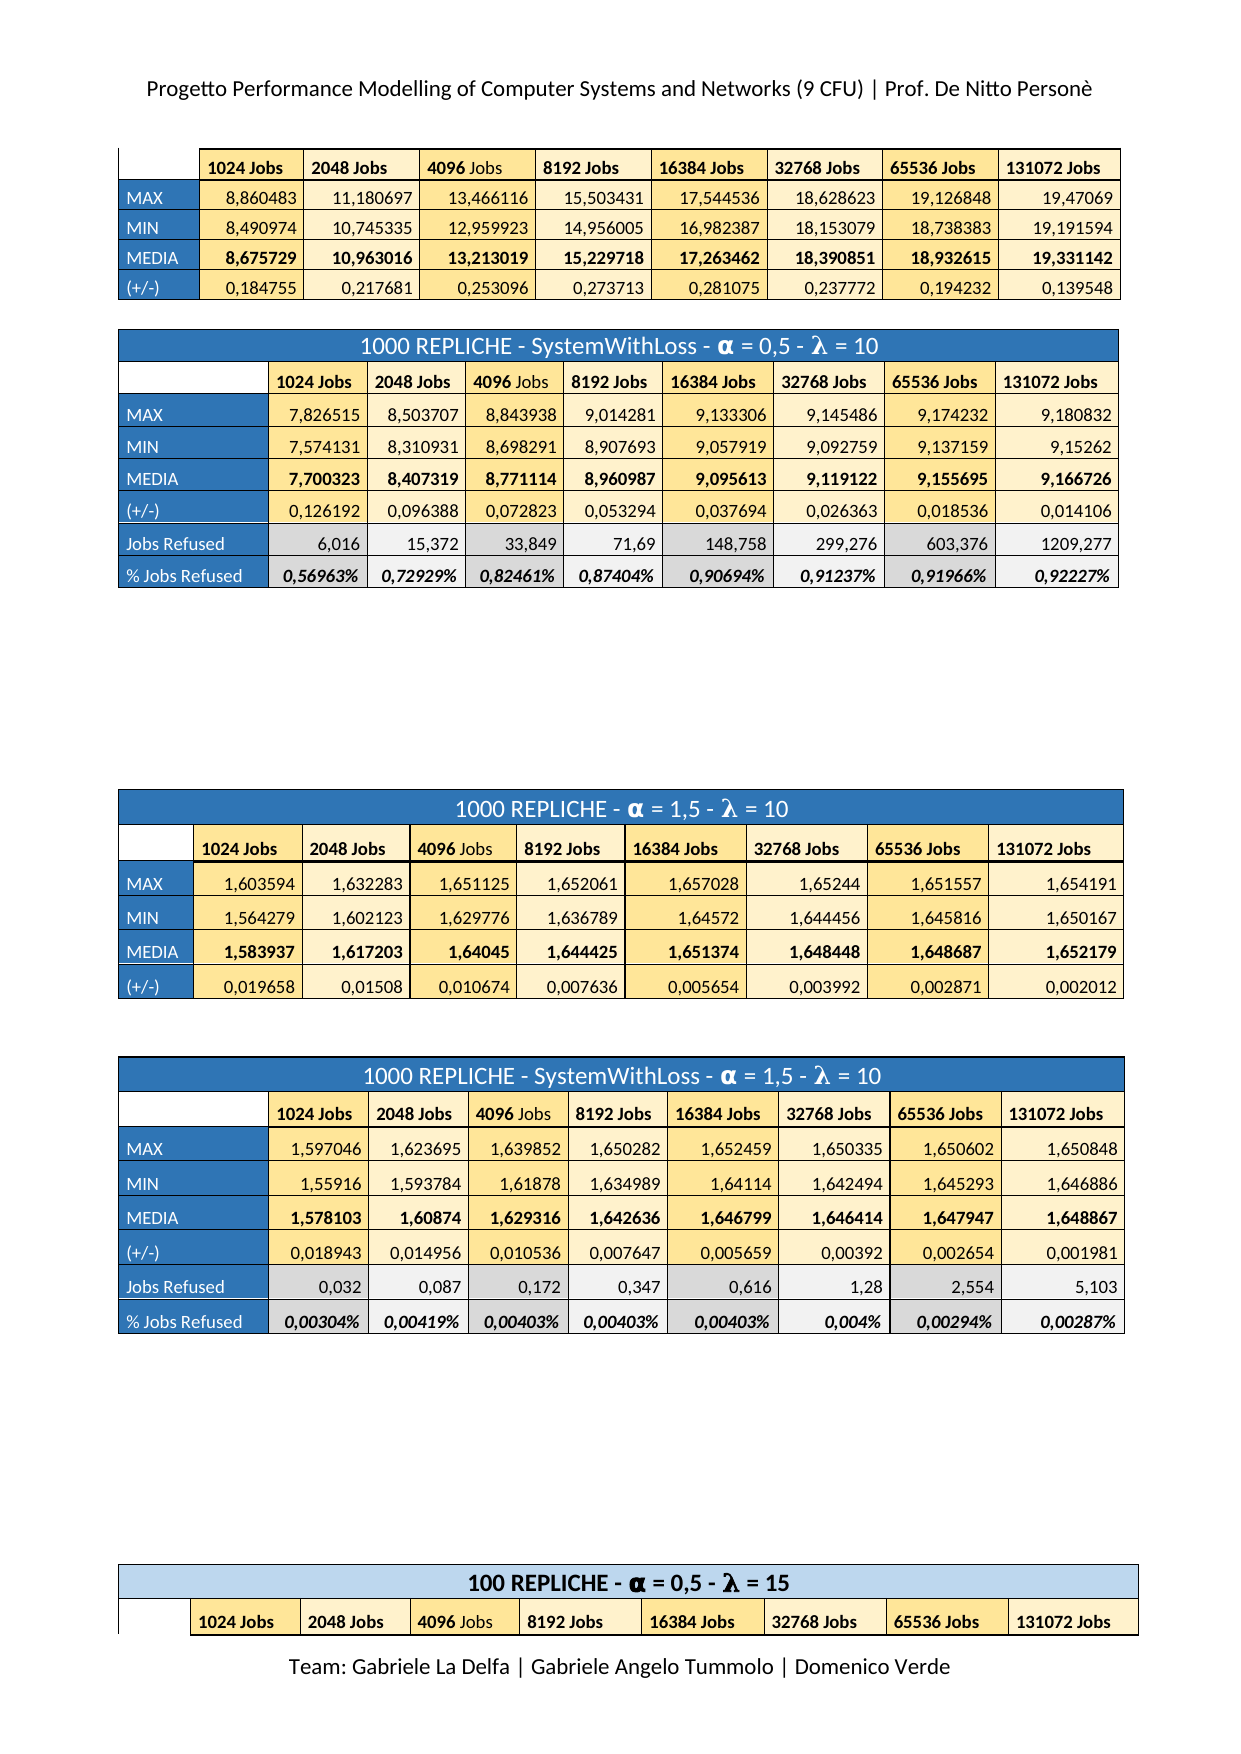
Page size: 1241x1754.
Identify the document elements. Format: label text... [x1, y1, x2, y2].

table_cell 2048 Jobs [303, 825, 409, 860]
table_cell MAX [119, 861, 193, 895]
table_cell 0,91237% [774, 556, 884, 587]
table_cell 2048 Jobs [301, 1599, 410, 1634]
table_cell 0,00294% [891, 1300, 1001, 1333]
table_cell 1209,277 [996, 524, 1118, 555]
table_cell 0,347 [569, 1265, 667, 1298]
table_cell % Jobs Refused [119, 556, 268, 587]
table_header 1000 REPLICHE - SystemWithLoss - 𝝰 = 1,5 - 𝛌 = 10 [119, 1058, 1124, 1091]
table_cell 19,126848 [883, 181, 998, 209]
table_cell 32768 Jobs [774, 362, 884, 393]
table_cell 4096 Jobs [411, 825, 516, 860]
table_cell 8,503707 [368, 394, 465, 426]
table_cell 8192 Jobs [520, 1599, 641, 1634]
table_cell (+/-) [119, 491, 268, 522]
table_cell 7,826515 [269, 394, 367, 426]
table_cell 1,648448 [747, 930, 867, 963]
table_cell 16384 Jobs [663, 362, 773, 393]
table_cell 1,65244 [747, 863, 867, 895]
table_cell 1,651557 [868, 863, 988, 895]
table_cell (+/-) [119, 1230, 268, 1264]
table_cell 32768 Jobs [768, 150, 882, 179]
table_cell MAX [119, 394, 268, 426]
table_cell 0,273713 [536, 270, 651, 299]
table_cell MIN [119, 427, 268, 458]
table_cell 8,960987 [564, 459, 662, 490]
table_cell 1,652179 [989, 930, 1123, 963]
table_cell 0,032 [269, 1265, 368, 1298]
table_cell 5,103 [1002, 1265, 1124, 1298]
table_cell 1024 Jobs [269, 362, 367, 393]
table_cell 131072 Jobs [1009, 1599, 1138, 1634]
table_cell 0,087 [369, 1265, 468, 1298]
table_cell 1,597046 [269, 1128, 368, 1160]
table_cell 8,907693 [564, 427, 662, 458]
table_cell 0,90694% [663, 556, 773, 587]
table_cell 19,47069 [999, 181, 1120, 209]
table_cell 0,92227% [996, 556, 1118, 587]
table_cell 1,636789 [517, 896, 624, 929]
table_cell 1024 Jobs [194, 825, 302, 860]
table_cell 1,652459 [668, 1128, 778, 1160]
table_cell 0,004% [779, 1300, 889, 1333]
table_cell 1024 Jobs [191, 1599, 300, 1634]
table_cell 11,180697 [304, 181, 419, 209]
table_cell 1,61878 [469, 1161, 568, 1195]
table_cell 1,645816 [868, 896, 988, 929]
table_cell MIN [119, 1161, 268, 1195]
table_cell 0,00403% [469, 1300, 568, 1333]
table_cell 1,639852 [469, 1128, 568, 1160]
table_cell 1024 Jobs [269, 1092, 368, 1126]
table_cell 0,096388 [368, 491, 465, 522]
table_cell Jobs Refused [119, 524, 268, 555]
table_cell 0,172 [469, 1265, 568, 1298]
table_cell 14,956005 [536, 210, 651, 239]
table_cell 1,629776 [411, 896, 516, 929]
table_cell 1,644425 [517, 930, 624, 963]
table_cell 0,72929% [368, 556, 465, 587]
table_cell 1024 Jobs [200, 150, 303, 179]
table_cell 71,69 [564, 524, 662, 555]
table_cell MEDIA [119, 930, 193, 963]
table_cell 0,281075 [652, 270, 767, 299]
table_cell 131072 Jobs [989, 825, 1123, 860]
table_cell 8,860483 [200, 181, 303, 209]
table_cell 4096 Jobs [469, 1092, 568, 1126]
table_cell [119, 148, 199, 179]
table_header 100 REPLICHE - 𝝰 = 0,5 - 𝛌 = 15 [119, 1565, 1138, 1598]
table_cell 8192 Jobs [564, 362, 662, 393]
table_cell 12,959923 [420, 210, 535, 239]
table_cell 299,276 [774, 524, 884, 555]
table_cell Jobs Refused [119, 1265, 268, 1298]
table_cell 9,133306 [663, 394, 773, 426]
table_cell 8,698291 [466, 427, 563, 458]
table_cell 0,007647 [569, 1230, 667, 1264]
table_cell 1,64045 [411, 930, 516, 963]
table_cell 32768 Jobs [765, 1599, 886, 1634]
table_cell 1,642494 [779, 1161, 889, 1195]
table_cell 16384 Jobs [642, 1599, 764, 1634]
table_cell 4096 Jobs [420, 150, 535, 179]
table_cell 6,016 [269, 524, 367, 555]
table_cell 13,213019 [420, 240, 535, 269]
table_cell 8,843938 [466, 394, 563, 426]
table_cell 18,738383 [883, 210, 998, 239]
table_cell 4096 Jobs [411, 1599, 519, 1634]
table_cell 16384 Jobs [652, 150, 767, 179]
table_cell 2048 Jobs [304, 150, 419, 179]
table_cell 18,153079 [768, 210, 882, 239]
table_cell 1,55916 [269, 1161, 368, 1195]
table_cell 65536 Jobs [868, 825, 988, 860]
table_cell MIN [119, 210, 199, 239]
table_cell 13,466116 [420, 181, 535, 209]
table_cell 9,057919 [663, 427, 773, 458]
table_cell (+/-) [119, 965, 193, 998]
table_cell 17,263462 [652, 240, 767, 269]
table_cell 65536 Jobs [891, 1092, 1001, 1126]
table_cell 1,646886 [1002, 1161, 1124, 1195]
table_cell 1,593784 [369, 1161, 468, 1195]
table_cell 4096 Jobs [466, 362, 563, 393]
table_cell 131072 Jobs [999, 150, 1120, 179]
table_cell 0,00403% [668, 1300, 778, 1333]
table_cell 1,634989 [569, 1161, 667, 1195]
table_cell 10,963016 [304, 240, 419, 269]
table_cell % Jobs Refused [119, 1300, 268, 1333]
table_cell 0,184755 [200, 270, 303, 299]
table_cell 1,650167 [989, 896, 1123, 929]
table_cell 16384 Jobs [668, 1092, 778, 1126]
table_cell 9,155695 [885, 459, 995, 490]
table_cell 65536 Jobs [887, 1599, 1008, 1634]
table_cell 0,91966% [885, 556, 995, 587]
table_cell 1,651374 [626, 930, 746, 963]
table_cell 0,002012 [989, 965, 1123, 998]
table_cell 0,010536 [469, 1230, 568, 1264]
table_cell 1,645293 [891, 1161, 1001, 1195]
table_cell 0,053294 [564, 491, 662, 522]
table_cell 0,003992 [747, 965, 867, 998]
table_cell [119, 362, 268, 393]
table_cell 1,60874 [369, 1196, 468, 1229]
table_cell 1,64572 [626, 896, 746, 929]
table_cell 8,490974 [200, 210, 303, 239]
table_cell MEDIA [119, 1196, 268, 1229]
table_cell 0,026363 [774, 491, 884, 522]
table_cell 9,180832 [996, 394, 1118, 426]
table_cell (+/-) [119, 270, 199, 299]
table_cell 0,194232 [883, 270, 998, 299]
table_cell 1,629316 [469, 1196, 568, 1229]
table_cell 9,119122 [774, 459, 884, 490]
table_cell 0,072823 [466, 491, 563, 522]
table_cell 0,237772 [768, 270, 882, 299]
table_cell 1,648867 [1002, 1196, 1124, 1229]
table_cell 15,229718 [536, 240, 651, 269]
table_cell MEDIA [119, 240, 199, 269]
table_cell 7,700323 [269, 459, 367, 490]
table_cell 9,014281 [564, 394, 662, 426]
table_cell 1,646799 [668, 1196, 778, 1229]
table_cell 0,00392 [779, 1230, 889, 1264]
table_cell 9,095613 [663, 459, 773, 490]
table_cell 1,650848 [1002, 1128, 1124, 1160]
table_cell 1,647947 [891, 1196, 1001, 1229]
table_cell 0,037694 [663, 491, 773, 522]
table_cell 1,654191 [989, 863, 1123, 895]
table_cell 0,126192 [269, 491, 367, 522]
table_cell 1,602123 [303, 896, 409, 929]
table_cell 148,758 [663, 524, 773, 555]
table_cell 19,191594 [999, 210, 1120, 239]
table_cell 7,574131 [269, 427, 367, 458]
table_cell 17,544536 [652, 181, 767, 209]
table_cell 603,376 [885, 524, 995, 555]
table_cell 19,331142 [999, 240, 1120, 269]
table_cell 1,578103 [269, 1196, 368, 1229]
table_cell 0,002654 [891, 1230, 1001, 1264]
table_cell 1,652061 [517, 863, 624, 895]
table_cell 15,503431 [536, 181, 651, 209]
table_cell 1,642636 [569, 1196, 667, 1229]
table_cell 1,650335 [779, 1128, 889, 1160]
table_cell [119, 1092, 268, 1126]
table_cell MAX [119, 180, 199, 209]
table_cell 1,646414 [779, 1196, 889, 1229]
table_cell 1,650602 [891, 1128, 1001, 1160]
table_cell 0,139548 [999, 270, 1120, 299]
table_cell 1,648687 [868, 930, 988, 963]
table_cell 0,253096 [420, 270, 535, 299]
table_cell 16384 Jobs [626, 825, 746, 860]
table_cell 0,002871 [868, 965, 988, 998]
table_cell 1,603594 [194, 863, 302, 895]
table_cell MIN [119, 896, 193, 929]
table_cell 18,390851 [768, 240, 882, 269]
table_cell 9,166726 [996, 459, 1118, 490]
table_header 1000 REPLICHE - SystemWithLoss - 𝝰 = 0,5 - 𝛌 = 10 [119, 330, 1118, 361]
table_header 1000 REPLICHE - 𝝰 = 1,5 - 𝛌 = 10 [119, 790, 1123, 824]
table_cell 0,014956 [369, 1230, 468, 1264]
table_cell 1,650282 [569, 1128, 667, 1160]
table_cell [119, 825, 193, 860]
table_cell 0,217681 [304, 270, 419, 299]
table_cell 9,092759 [774, 427, 884, 458]
table_cell 0,87404% [564, 556, 662, 587]
table_cell 2048 Jobs [369, 1092, 468, 1126]
table_cell 32768 Jobs [747, 825, 867, 860]
table_cell 2,554 [891, 1265, 1001, 1298]
table_cell 16,982387 [652, 210, 767, 239]
table_cell 8192 Jobs [569, 1092, 667, 1126]
table_cell 8192 Jobs [536, 150, 651, 179]
table_cell 0,00419% [369, 1300, 468, 1333]
table_cell MEDIA [119, 459, 268, 490]
table_cell 9,15262 [996, 427, 1118, 458]
table_cell 1,651125 [411, 863, 516, 895]
table_cell 0,014106 [996, 491, 1118, 522]
table_cell 8192 Jobs [517, 825, 624, 860]
table_cell 15,372 [368, 524, 465, 555]
table_cell 0,00304% [269, 1300, 368, 1333]
table_cell 0,018536 [885, 491, 995, 522]
table_cell 1,657028 [626, 863, 746, 895]
table_cell 0,00403% [569, 1300, 667, 1333]
table_cell 0,007636 [517, 965, 624, 998]
table_cell 65536 Jobs [883, 150, 998, 179]
table_cell 9,145486 [774, 394, 884, 426]
table_cell 0,82461% [466, 556, 563, 587]
table_cell 8,310931 [368, 427, 465, 458]
table_cell 1,564279 [194, 896, 302, 929]
table_cell 0,019658 [194, 965, 302, 998]
table_cell 10,745335 [304, 210, 419, 239]
table_cell 0,005659 [668, 1230, 778, 1264]
table_cell 1,644456 [747, 896, 867, 929]
table_cell 0,001981 [1002, 1230, 1124, 1264]
table_cell 0,005654 [626, 965, 746, 998]
table_cell 1,28 [779, 1265, 889, 1298]
table_cell 131072 Jobs [996, 362, 1118, 393]
table_cell 0,01508 [303, 965, 409, 998]
table_cell 1,632283 [303, 863, 409, 895]
table_cell 8,407319 [368, 459, 465, 490]
table_cell 0,00287% [1002, 1300, 1124, 1333]
table_cell 0,616 [668, 1265, 778, 1298]
table_cell 1,623695 [369, 1128, 468, 1160]
table_cell 8,771114 [466, 459, 563, 490]
table_cell 1,583937 [194, 930, 302, 963]
table_cell 18,932615 [883, 240, 998, 269]
table_cell 9,174232 [885, 394, 995, 426]
table_cell 9,137159 [885, 427, 995, 458]
table_cell 2048 Jobs [368, 362, 465, 393]
table_cell 1,617203 [303, 930, 409, 963]
table_cell 131072 Jobs [1002, 1092, 1124, 1126]
table_cell 18,628623 [768, 181, 882, 209]
table_cell 8,675729 [200, 240, 303, 269]
table_cell 32768 Jobs [779, 1092, 889, 1126]
table_cell MAX [119, 1127, 268, 1160]
table_cell [119, 1599, 190, 1634]
table_cell 0,010674 [411, 965, 516, 998]
table_cell 1,64114 [668, 1161, 778, 1195]
table_cell 33,849 [466, 524, 563, 555]
table_cell 0,018943 [269, 1230, 368, 1264]
table_cell 0,56963% [269, 556, 367, 587]
